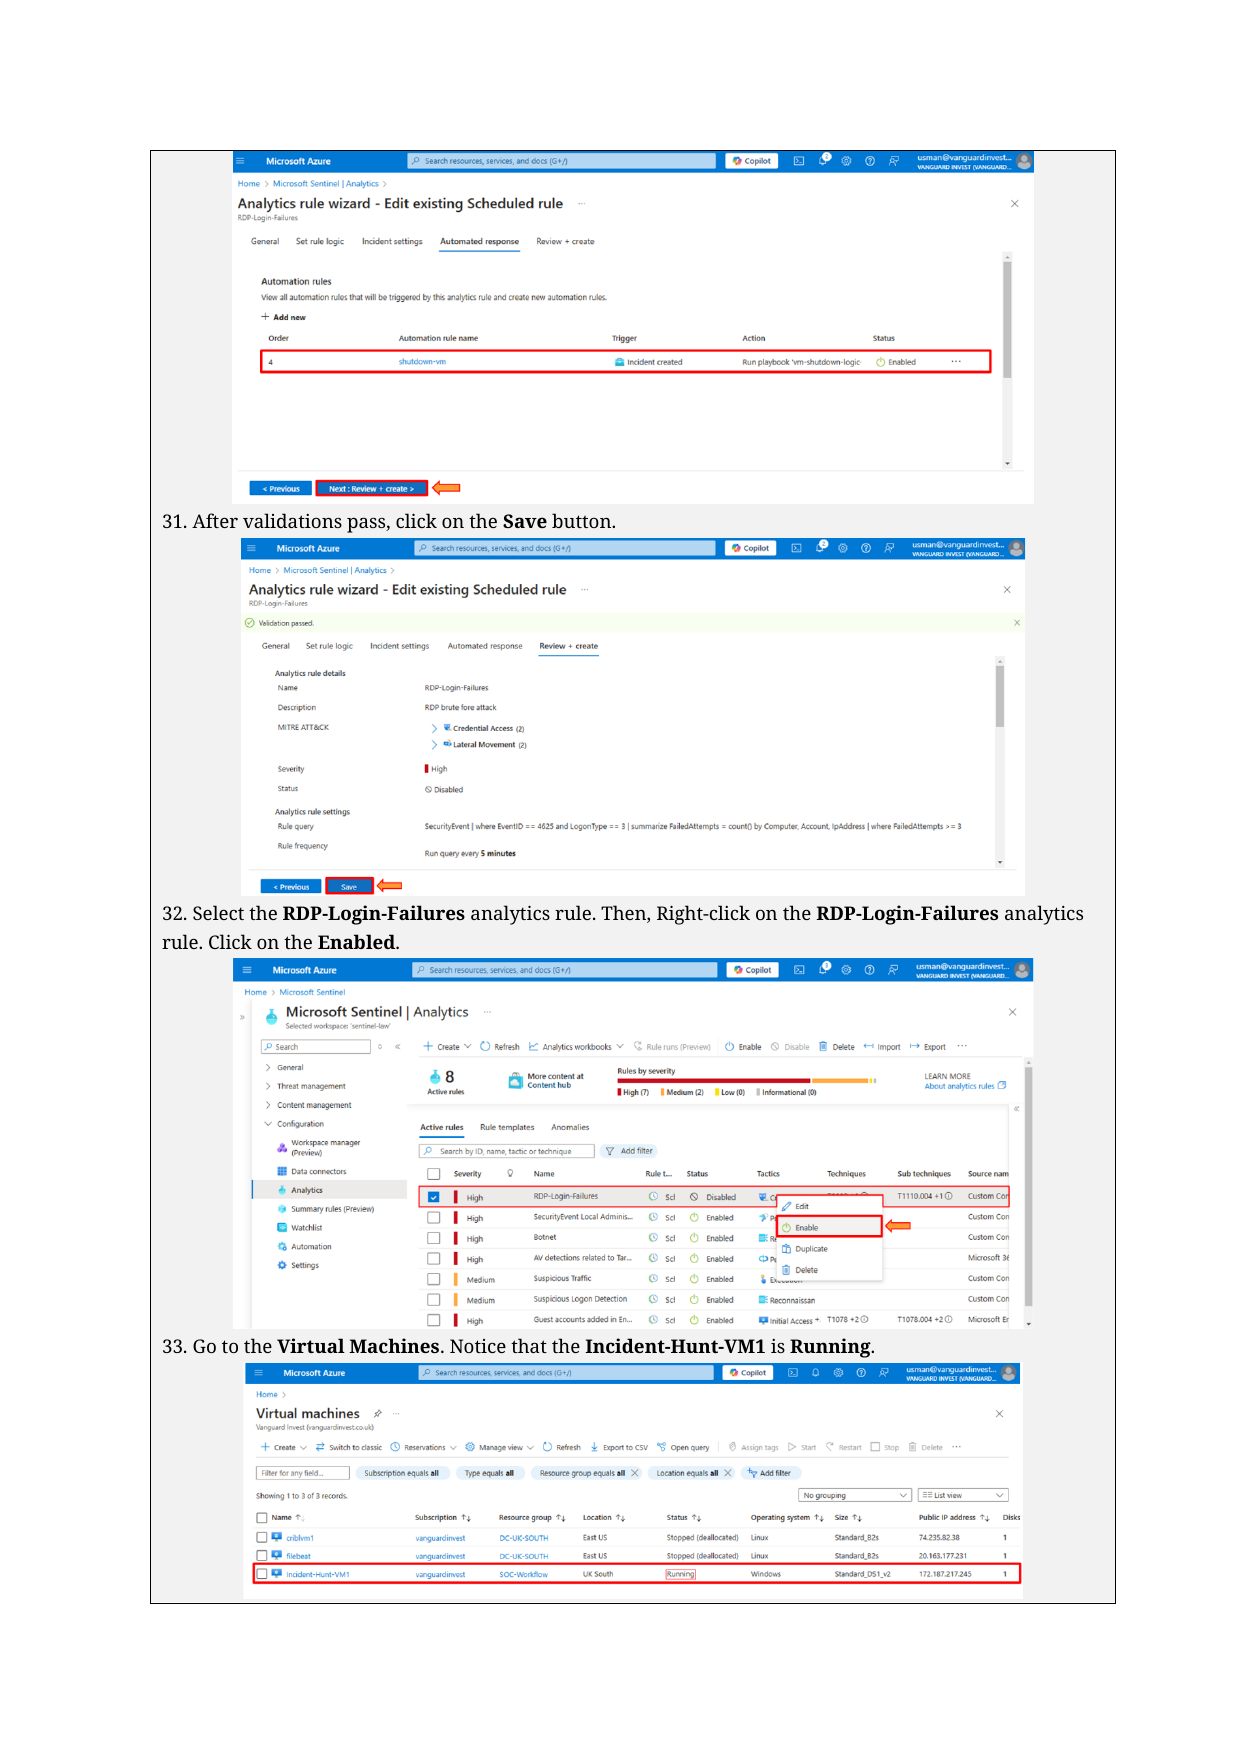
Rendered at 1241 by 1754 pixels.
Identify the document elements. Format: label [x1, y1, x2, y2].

table_cell [151, 151, 1115, 1602]
picture [232, 151, 1034, 504]
picture [243, 1362, 1023, 1599]
picture [241, 537, 1026, 896]
picture [232, 958, 1034, 1329]
